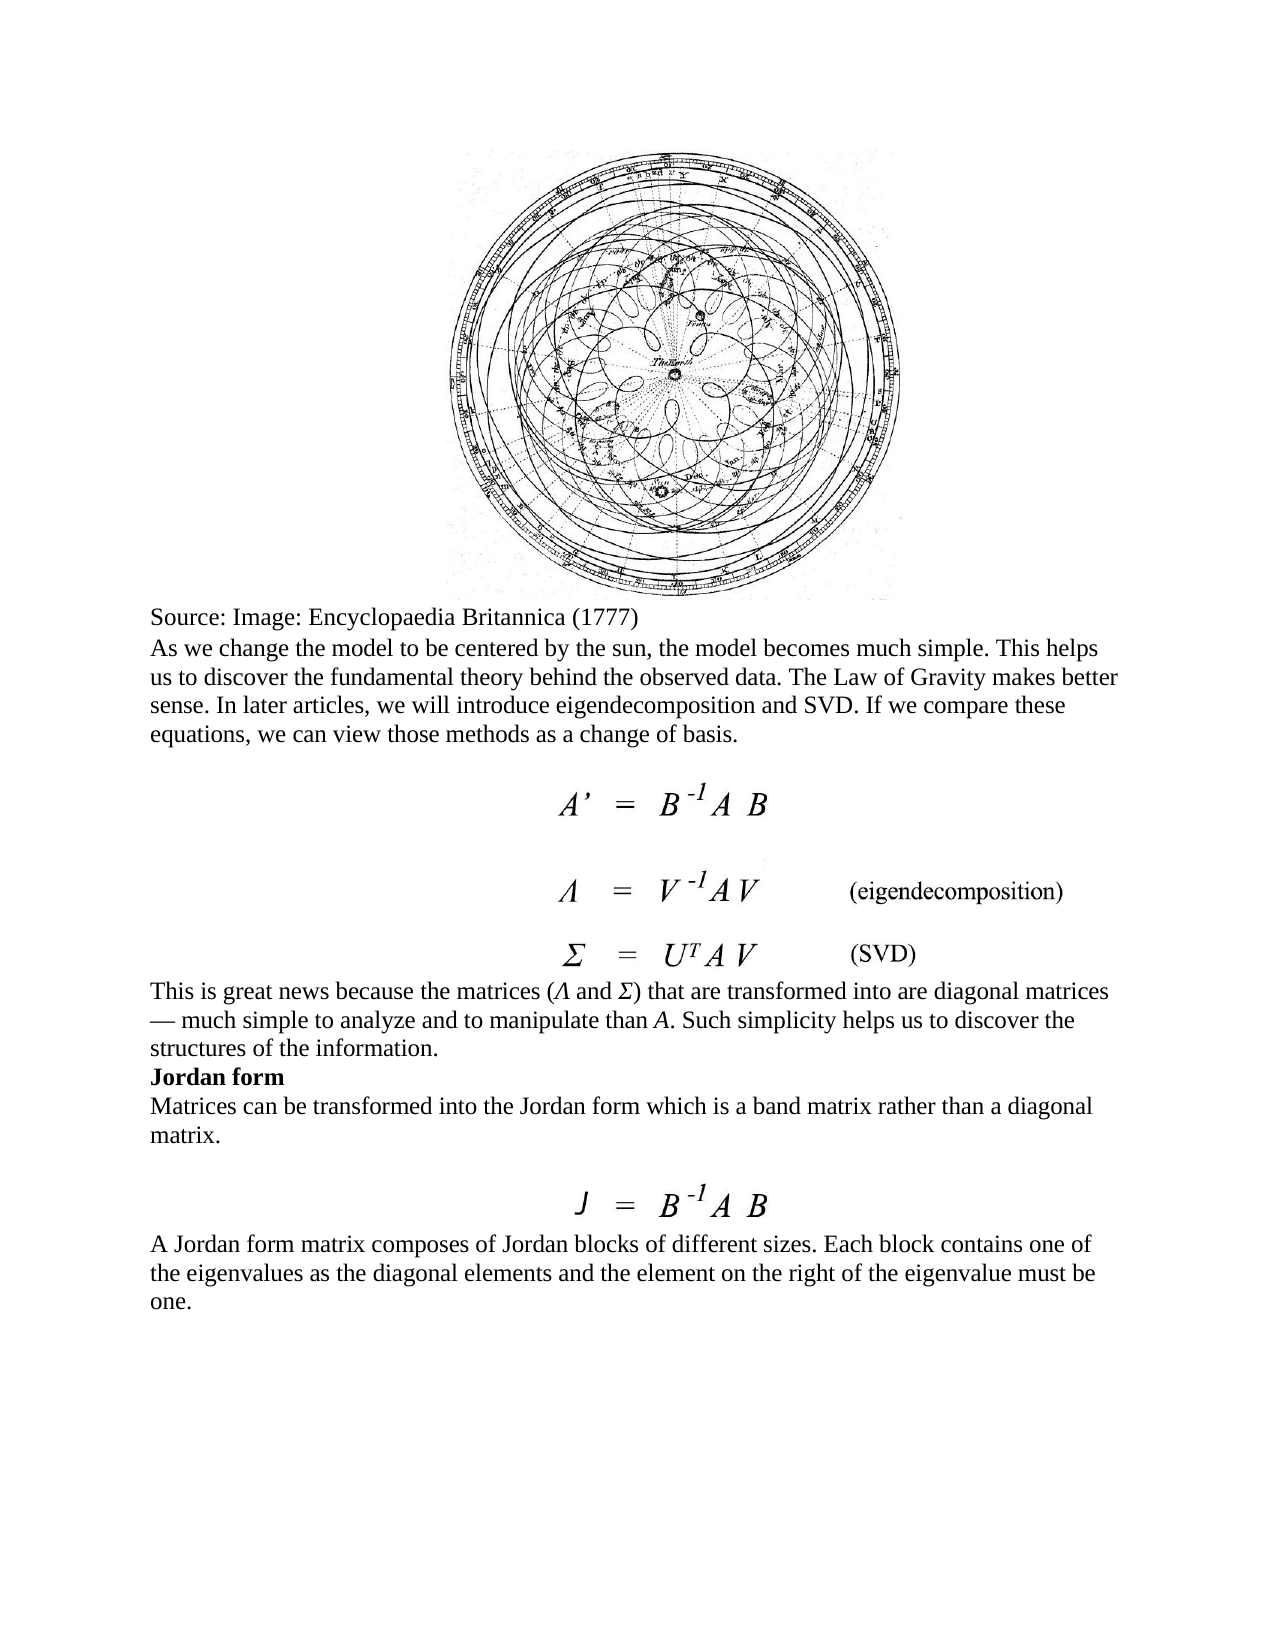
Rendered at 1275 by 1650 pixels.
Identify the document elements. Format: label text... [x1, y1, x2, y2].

picture [150, 778, 1200, 974]
text Matrices can be transformed into the Jordan form which is a band matrix rather than a diagonal matrix. [150, 1091, 1125, 1148]
text As we change the model to be centered by the sun, the model becomes much simple. This helps us to discover the fundamental theory behind the observed data. The Law of Gravity makes better sense. In later articles, we will introduce eigendecomposition and SVD. If we compare these equations, we can view those methods as a change of basis. [150, 633, 1125, 748]
picture [150, 150, 1200, 600]
text Jordan form [150, 1062, 1125, 1091]
text A Jordan form matrix composes of Jordan blocks of different sizes. Each block contains one of the eigenvalues as the diagonal elements and the element on the right of the eigenvalue must be one. [150, 1229, 1125, 1315]
text Source: Image: Encyclopaedia Britannica (1777) [150, 602, 1125, 631]
picture [150, 1179, 1200, 1227]
text This is great news because the matrices (Λ and Σ) that are transformed into are diagonal matrices — much simple to analyze and to manipulate than A. Such simplicity helps us to discover the structures of the information. [150, 976, 1125, 1062]
